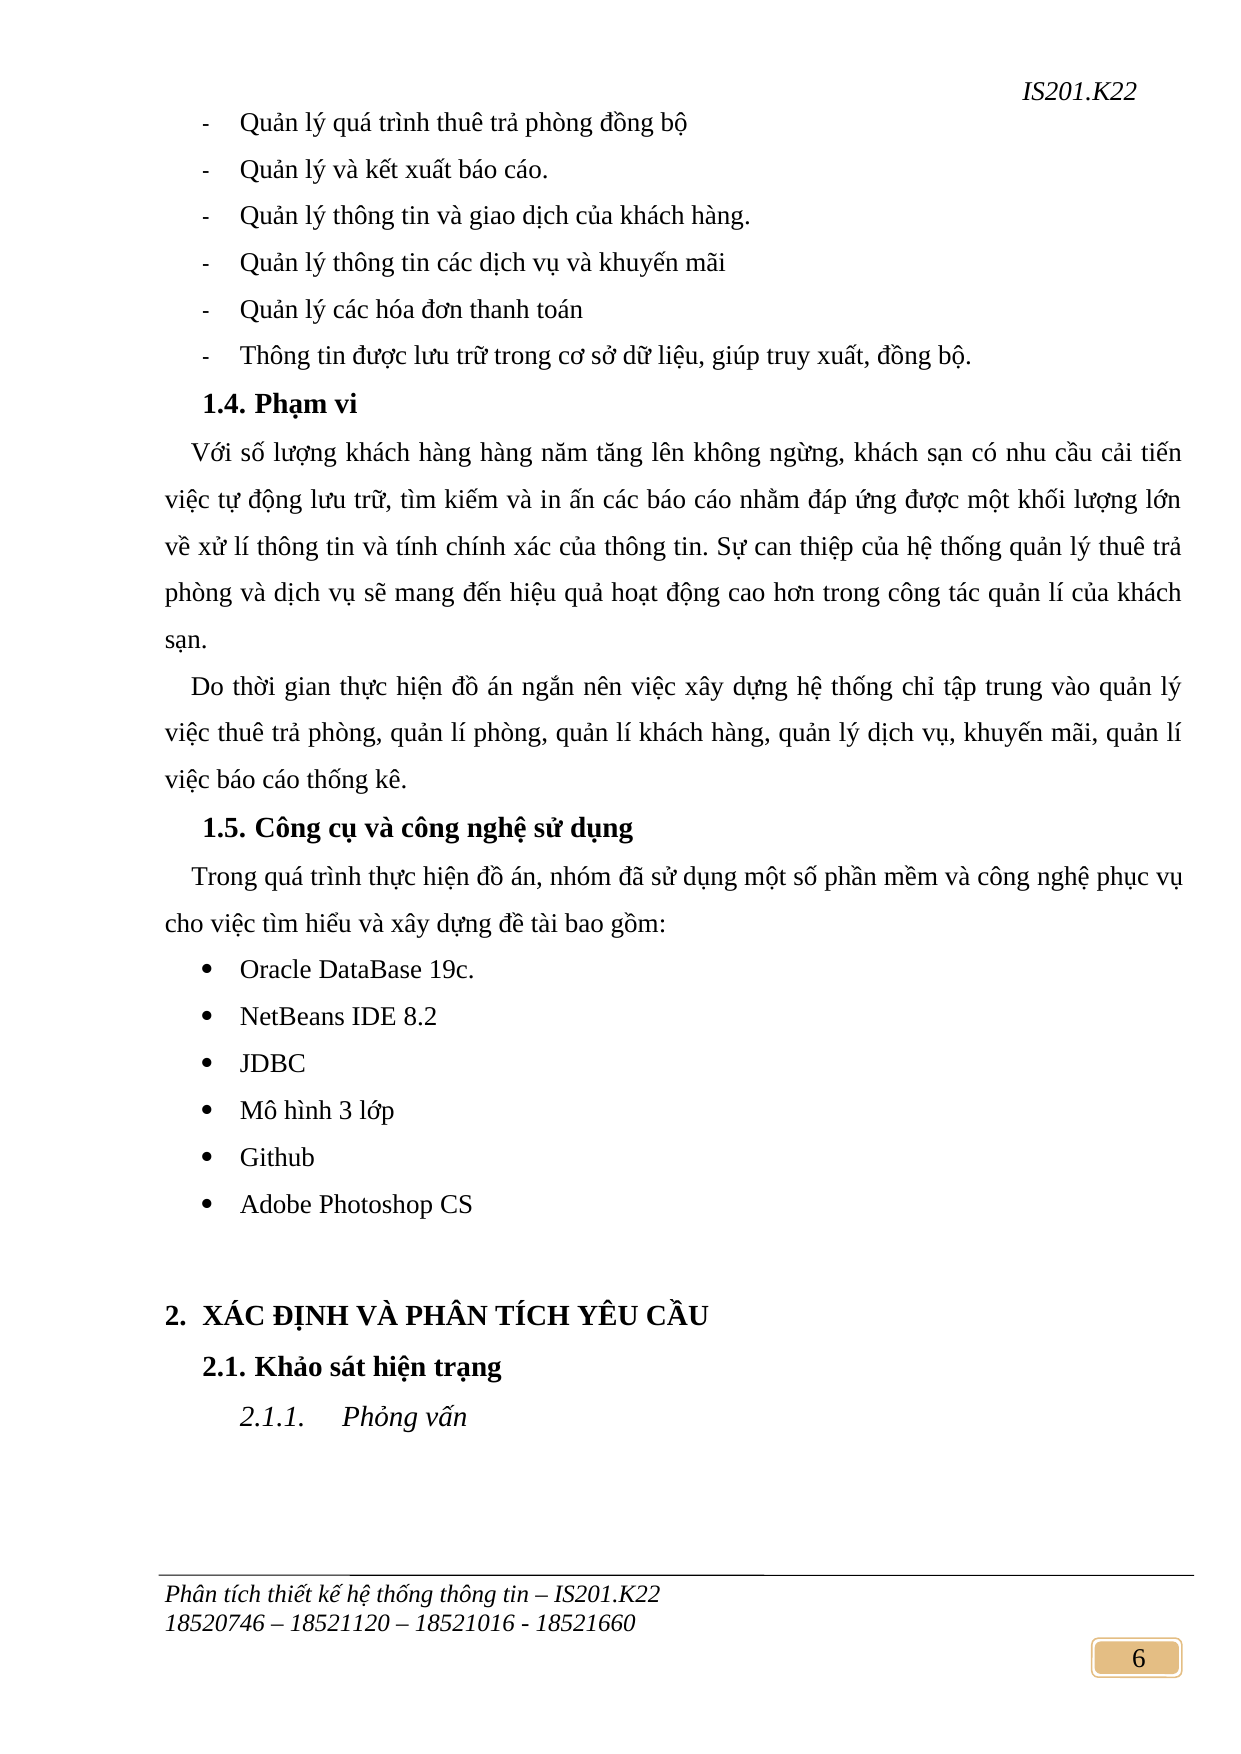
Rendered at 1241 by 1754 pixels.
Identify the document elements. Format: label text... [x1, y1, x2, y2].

list Phạm vi [202, 386, 1184, 420]
list Mô hình 3 lớp [202, 1094, 1184, 1125]
list Oracle DataBase 19c. [202, 953, 1184, 985]
list Phỏng vấn [239, 1399, 1184, 1432]
list NetBeans IDE 8.2 [202, 1000, 1184, 1032]
list Adobe Photoshop CS [202, 1188, 1184, 1219]
list Trong quá trình thực hiện đồ án, nhóm đã sử dụng một số phần mềm và công nghệ phục vụ cho việc tìm hiểu và xây dựng đề tài bao gồm: [164, 860, 1184, 938]
list Khảo sát hiện trạng [202, 1349, 1184, 1382]
list Quản lý thông tin và giao dịch của khách hàng. [202, 199, 1184, 231]
list Với số lượng khách hàng hàng năm tăng lên không ngừng, khách sạn có nhu cầu cải tiến việc tự động lưu trữ, tìm kiếm và in ấn các báo cáo nhằm đáp ứng được một khối lượng lớn về xử lí thông tin và tính chính xác của thông tin. Sự can thiệp của hệ thống quản lý thuê trả phòng và dịch vụ sẽ mang đến hiệu quả hoạt động cao hơn trong công tác quản lí của khách sạn. [164, 436, 1184, 654]
list Do thời gian thực hiện đồ án ngắn nên việc xây dựng hệ thống chỉ tập trung vào quản lý việc thuê trả phòng, quản lí phòng, quản lí khách hàng, quản lý dịch vụ, khuyến mãi, quản lí việc báo cáo thống kê. [164, 670, 1184, 794]
list JDBC [202, 1047, 1184, 1078]
list Công cụ và công nghệ sử dụng [202, 810, 1184, 843]
list Quản lý thông tin các dịch vụ và khuyến mãi [202, 246, 1184, 277]
list Thông tin được lưu trữ trong cơ sở dữ liệu, giúp truy xuất, đồng bộ. [202, 339, 1184, 371]
list Quản lý và kết xuất báo cáo. [202, 153, 1184, 184]
list Quản lý các hóa đơn thanh toán [202, 293, 1184, 324]
list XÁC ĐỊNH VÀ PHÂN TÍCH YÊU CẦU [164, 1298, 1184, 1332]
list Quản lý quá trình thuê trả phòng đồng bộ [202, 106, 1184, 137]
list Github [202, 1141, 1184, 1172]
